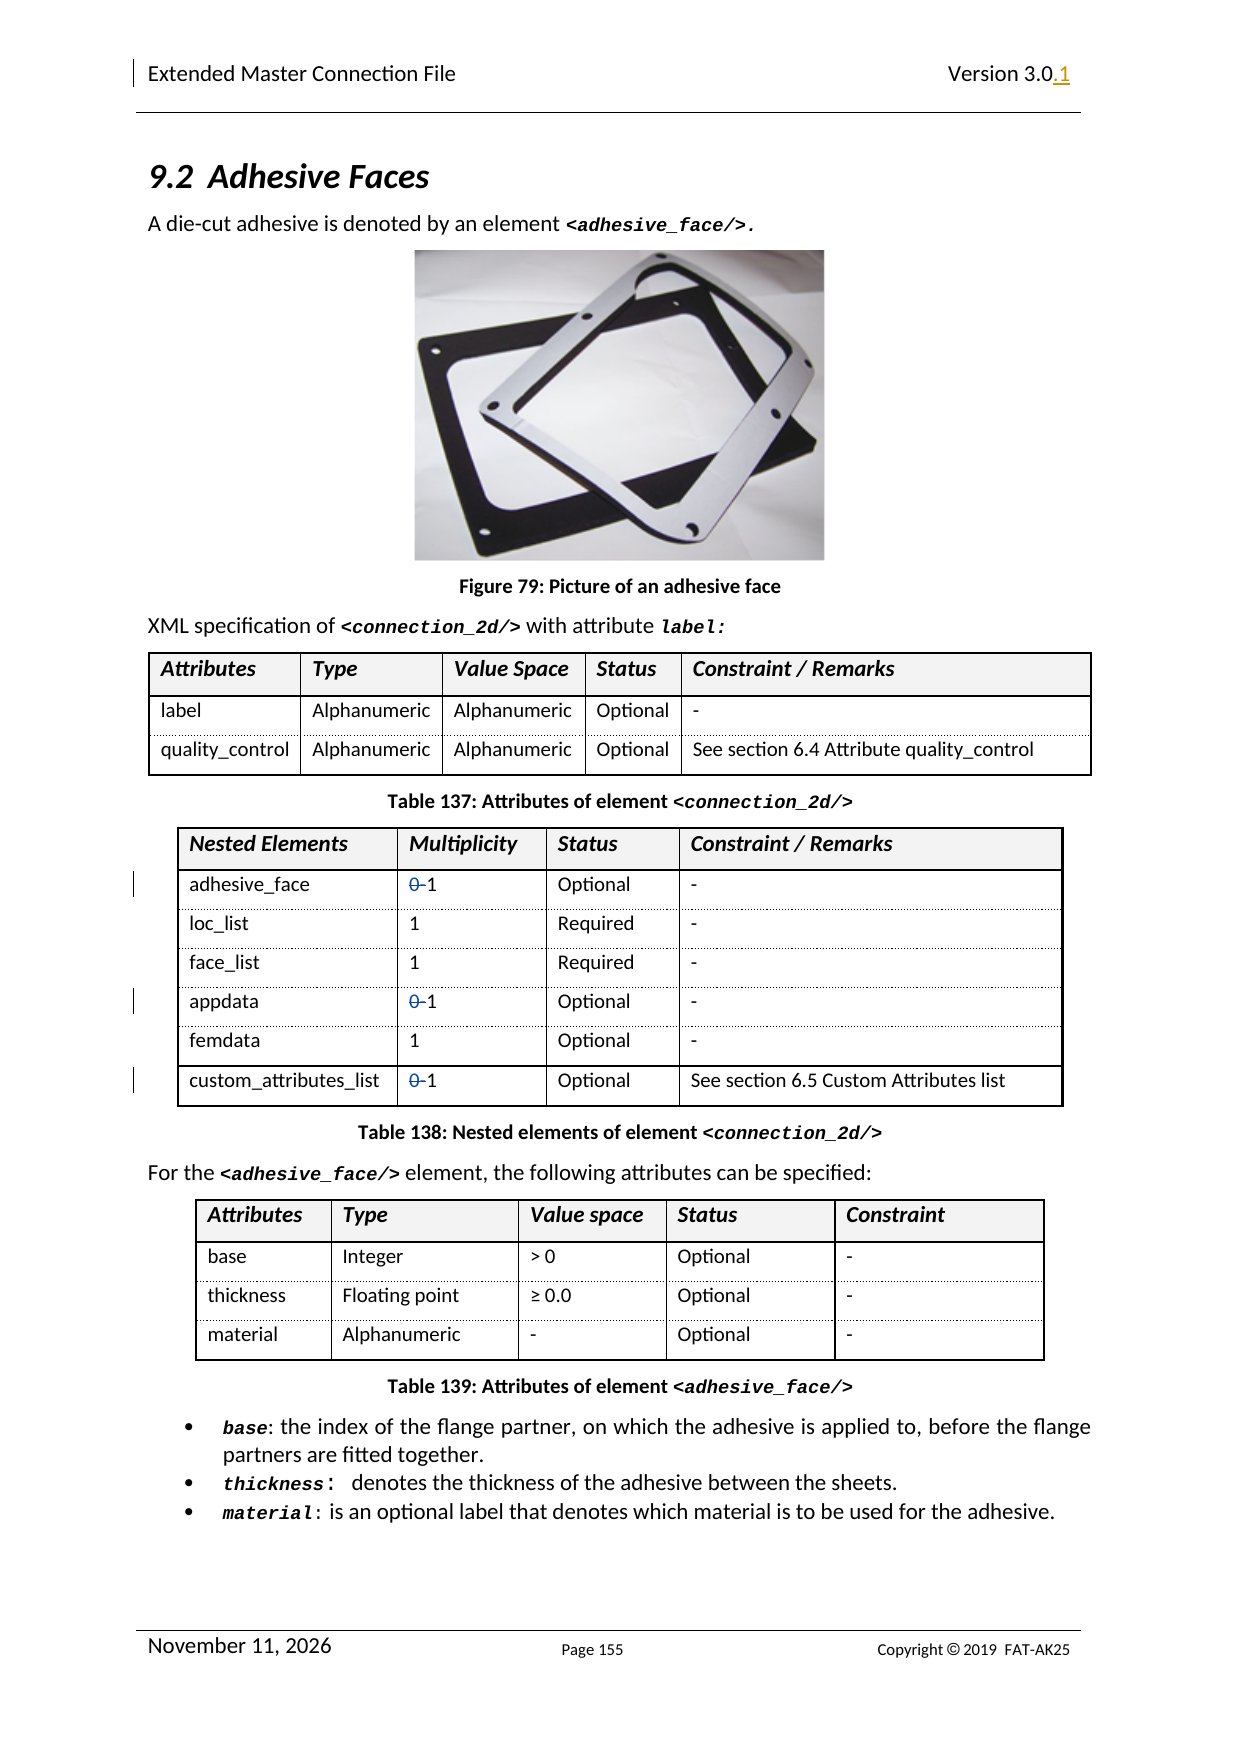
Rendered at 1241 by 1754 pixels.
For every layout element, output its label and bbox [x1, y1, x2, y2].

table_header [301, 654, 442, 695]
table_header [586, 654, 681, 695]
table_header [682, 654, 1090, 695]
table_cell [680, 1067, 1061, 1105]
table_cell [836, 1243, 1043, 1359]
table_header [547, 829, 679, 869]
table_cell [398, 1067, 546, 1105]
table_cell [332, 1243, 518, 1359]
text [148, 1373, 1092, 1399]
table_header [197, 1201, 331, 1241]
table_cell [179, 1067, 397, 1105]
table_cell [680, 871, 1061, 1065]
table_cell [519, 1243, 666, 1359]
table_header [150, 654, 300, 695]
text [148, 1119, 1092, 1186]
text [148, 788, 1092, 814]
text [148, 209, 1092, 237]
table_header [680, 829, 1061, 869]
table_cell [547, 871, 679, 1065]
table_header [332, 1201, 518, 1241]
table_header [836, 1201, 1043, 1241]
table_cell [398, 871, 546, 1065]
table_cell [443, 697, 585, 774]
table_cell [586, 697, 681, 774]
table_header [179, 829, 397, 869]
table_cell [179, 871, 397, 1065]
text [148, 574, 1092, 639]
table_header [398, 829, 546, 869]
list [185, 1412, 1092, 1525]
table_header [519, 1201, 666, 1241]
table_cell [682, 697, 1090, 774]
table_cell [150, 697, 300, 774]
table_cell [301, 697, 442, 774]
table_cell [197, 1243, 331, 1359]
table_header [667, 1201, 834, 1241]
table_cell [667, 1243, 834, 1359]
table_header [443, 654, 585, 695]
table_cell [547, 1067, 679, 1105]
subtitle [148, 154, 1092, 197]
picture [414, 250, 826, 562]
